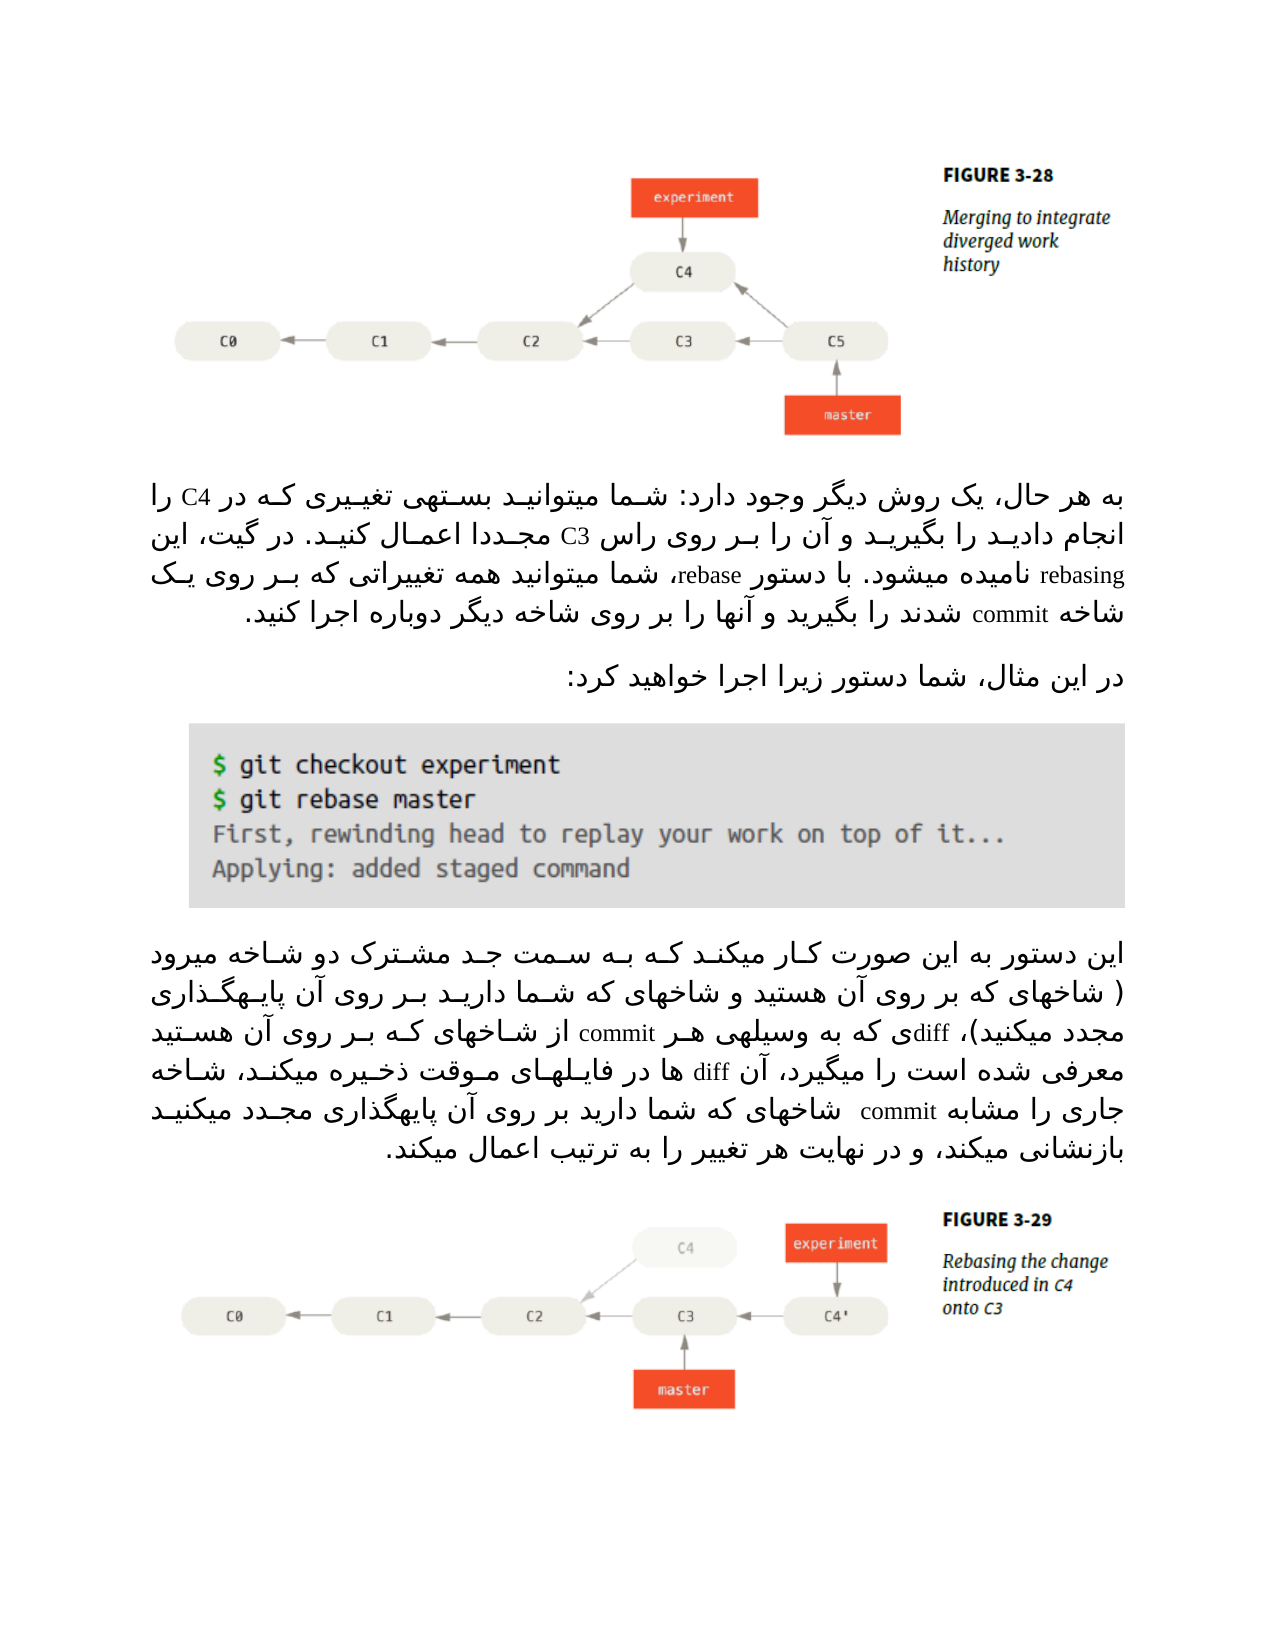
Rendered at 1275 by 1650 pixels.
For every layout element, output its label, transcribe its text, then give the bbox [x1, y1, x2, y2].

text در این مثال، شما دستور زیرا اجرا خواهید کرد: [150, 659, 1125, 693]
text این دستور به این صورت کار میکند که به سمت جد مشترک دو شاخه میرود ( شاخهای که بر روی آن هستید و شاخهای که شما دارید بر روی آن پایهگذاری مجدد میکنید)، diffی که به وسیلهی هر commit از شاخهای که بر روی آن هستید معرفی شده است را میگیرد، آن diff ها در فایلهای موقت ذخیره میکند، شاخه جاری را مشابه commit شاخهای که شما دارید بر روی آن پایهگذاری مجدد میکنید بازنشانی میکند، و در نهایت هر تغییر را به ترتیب اعمال میکند. [150, 936, 1125, 1165]
text به هر حال، یک روش دیگر وجود دارد: شما میتوانید بستهی تغییری که در C4 را انجام دادید را بگیرید و آن را بر روی راس C3 مجددا اعمال کنید. در گیت، این rebasing نامیده میشود. با دستور rebase، شما میتوانید همه تغییراتی که بر روی یک شاخه commit شدند را بگیرید و آنها را بر روی شاخه دیگر دوباره اجرا کنید. [150, 478, 1125, 629]
